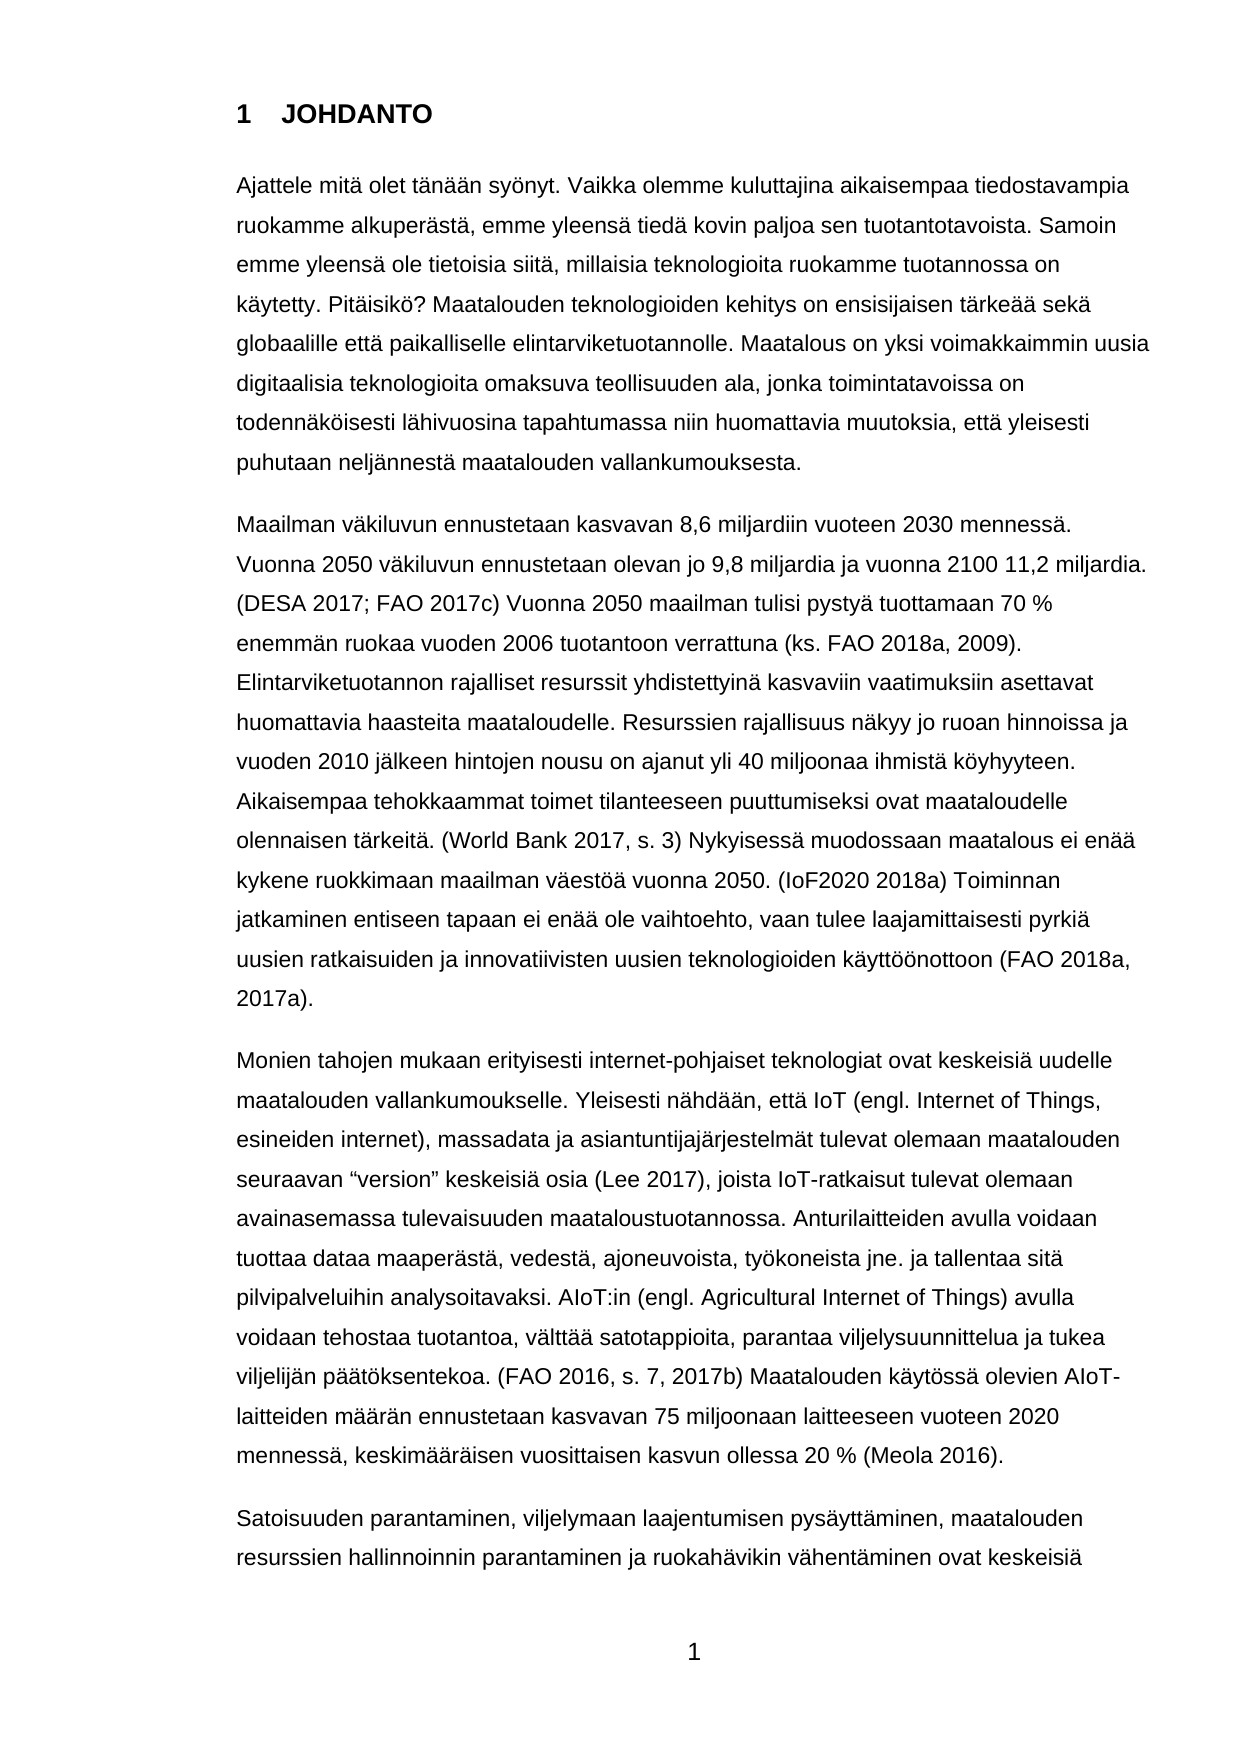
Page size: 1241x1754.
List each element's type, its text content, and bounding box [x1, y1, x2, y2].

text Monien tahojen mukaan erityisesti internet-pohjaiset teknologiat ovat keskeisiä uudelle maatalouden vallankumoukselle. Yleisesti nähdään, että IoT (engl. Internet of Things, esineiden internet), massadata ja asiantuntijajärjestelmät tulevat olemaan maatalouden seuraavan “version” keskeisiä osia (Lee 2017), joista IoT-ratkaisut tulevat olemaan avainasemassa tulevaisuuden maataloustuotannossa. Anturilaitteiden avulla voidaan tuottaa dataa maaperästä, vedestä, ajoneuvoista, työkoneista jne. ja tallentaa sitä pilvipalveluihin analysoitavaksi. AIoT:in (engl. Agricultural Internet of Things) avulla voidaan tehostaa tuotantoa, välttää satotappioita, parantaa viljelysuunnittelua ja tukea viljelijän päätöksentekoa. (FAO 2016, s. 7, 2017b) Maatalouden käytössä olevien AIoT-laitteiden määrän ennustetaan kasvavan 75 miljoonaan laitteeseen vuoteen 2020 mennessä, keskimääräisen vuosittaisen kasvun ollessa 20 % (Meola 2016). [236, 1047, 1152, 1468]
text Maailman väkiluvun ennustetaan kasvavan 8,6 miljardiin vuoteen 2030 mennessä. Vuonna 2050 väkiluvun ennustetaan olevan jo 9,8 miljardia ja vuonna 2100 11,2 miljardia. (DESA 2017; FAO 2017c) Vuonna 2050 maailman tulisi pystyä tuottamaan 70 % enemmän ruokaa vuoden 2006 tuotantoon verrattuna (ks. FAO 2018a, 2009). Elintarviketuotannon rajalliset resurssit yhdistettyinä kasvaviin vaatimuksiin asettavat huomattavia haasteita maataloudelle. Resurssien rajallisuus näkyy jo ruoan hinnoissa ja vuoden 2010 jälkeen hintojen nousu on ajanut yli 40 miljoonaa ihmistä köyhyyteen. Aikaisempaa tehokkaammat toimet tilanteeseen puuttumiseksi ovat maataloudelle olennaisen tärkeitä. (World Bank 2017, s. 3) Nykyisessä muodossaan maatalous ei enää kykene ruokkimaan maailman väestöä vuonna 2050. (IoF2020 2018a) Toiminnan jatkaminen entiseen tapaan ei enää ole vaihtoehto, vaan tulee laajamittaisesti pyrkiä uusien ratkaisuiden ja innovatiivisten uusien teknologioiden käyttöönottoon (FAO 2018a, 2017a). [236, 511, 1152, 1011]
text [236, 1504, 1152, 1570]
subtitle JOHDANTO [236, 98, 1152, 130]
text Ajattele mitä olet tänään syönyt. Vaikka olemme kuluttajina aikaisempaa tiedostavampia ruokamme alkuperästä, emme yleensä tiedä kovin paljoa sen tuotantotavoista. Samoin emme yleensä ole tietoisia siitä, millaisia teknologioita ruokamme tuotannossa on käytetty. Pitäisikö? Maatalouden teknologioiden kehitys on ensisijaisen tärkeää sekä globaalille että paikalliselle elintarviketuotannolle. Maatalous on yksi voimakkaimmin uusia digitaalisia teknologioita omaksuva teollisuuden ala, jonka toimintatavoissa on todennäköisesti lähivuosina tapahtumassa niin huomattavia muutoksia, että yleisesti puhutaan neljännestä maatalouden vallankumouksesta. [236, 172, 1152, 475]
